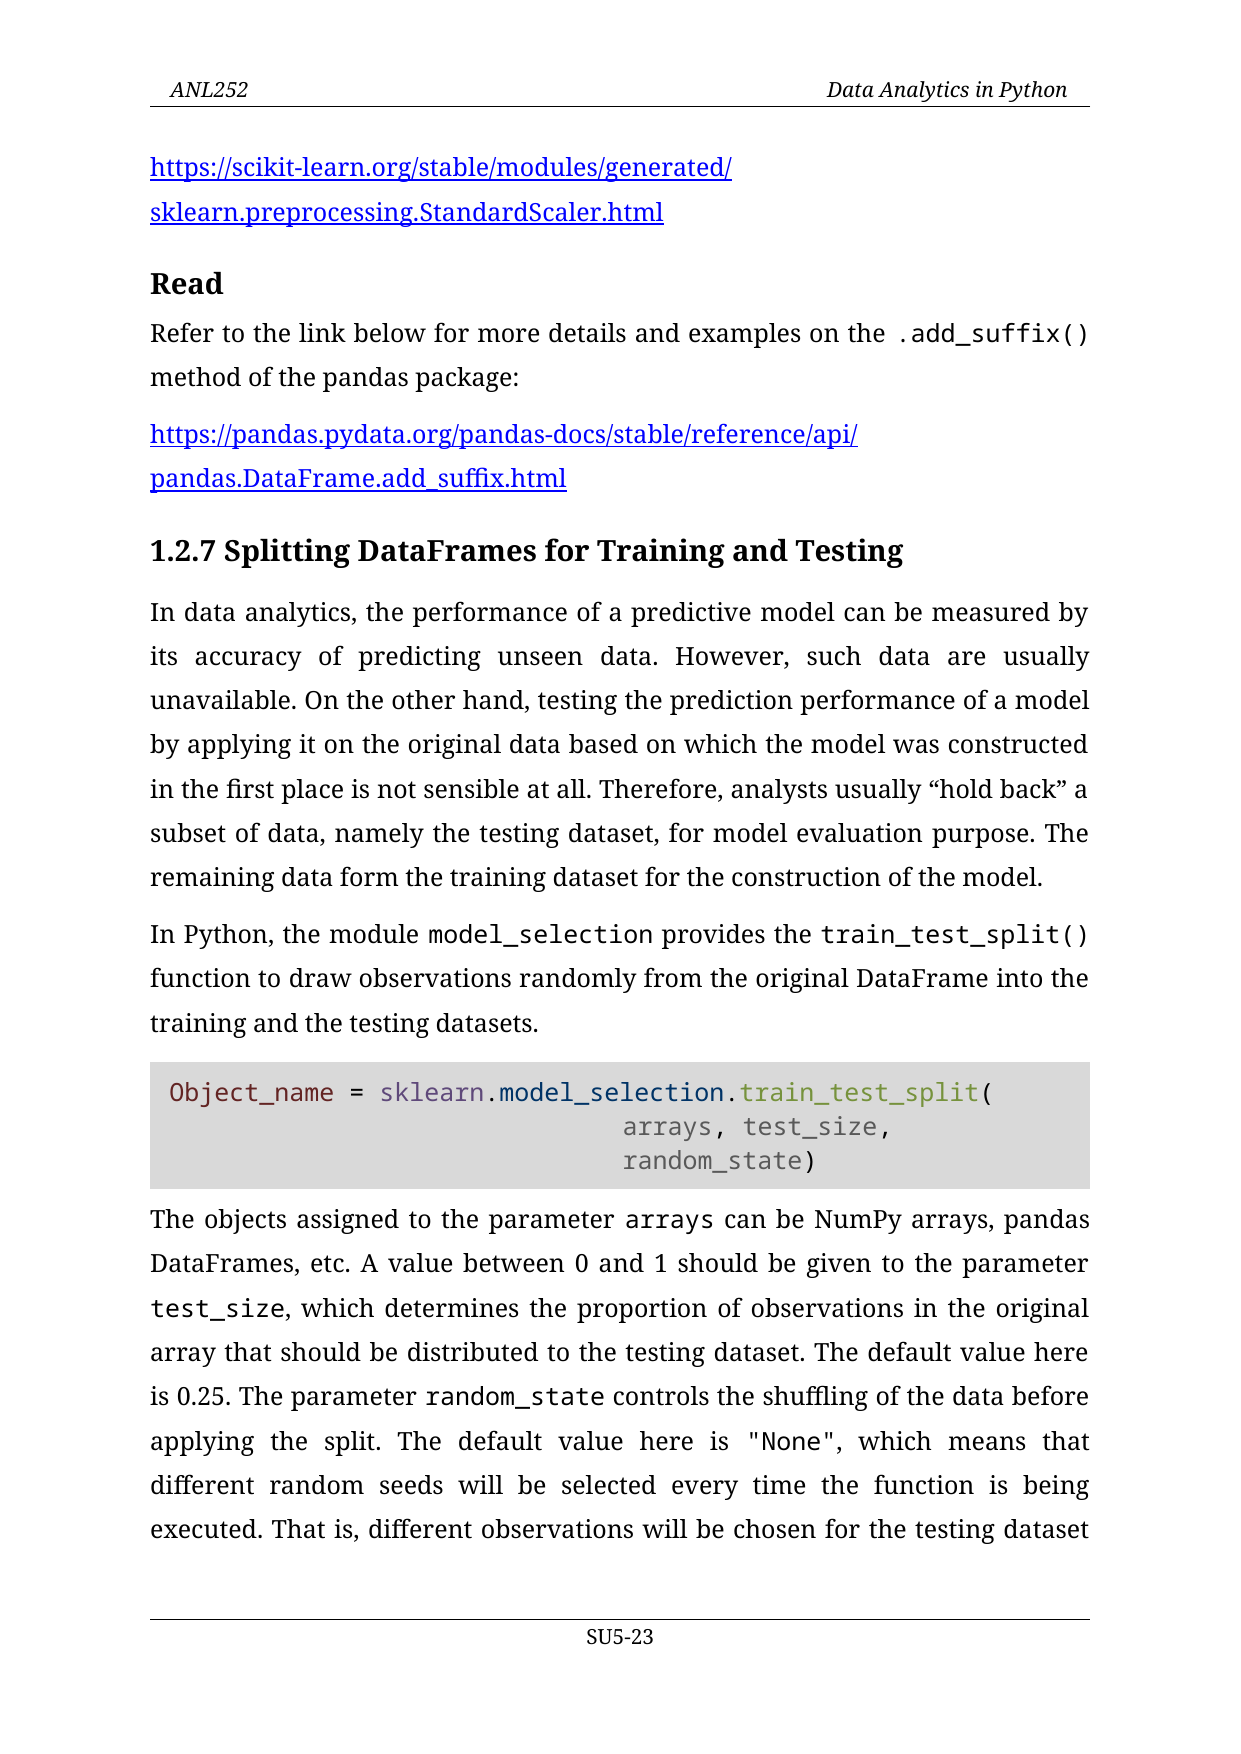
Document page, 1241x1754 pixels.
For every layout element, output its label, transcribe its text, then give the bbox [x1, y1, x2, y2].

text https://pandas.pydata.org/pandas-docs/stable/reference/api/pandas.DataFrame.‌add_suffix.html [150, 417, 1090, 495]
text In data analytics, the performance of a predictive model can be measured by its accuracy of predicting unseen data. However, such data are usually unavailable. On the other hand, testing the prediction performance of a model by applying it on the original data based on which the model was constructed in the first place is not sensible at all. Therefore, analysts usually “hold back” a subset of data, namely the testing dataset, for model evaluation purpose. The remaining data form the training dataset for the construction of the model. [150, 594, 1090, 894]
subtitle 1.2.7 Splitting DataFrames for Training and Testing [150, 530, 1090, 570]
text In Python, the module model_selection provides the train_test_split() function to draw observations randomly from the original DataFrame into the training and the testing datasets. [150, 917, 1090, 1039]
text Refer to the link below for more details and examples on the .add_suffix() method of the pandas package: [150, 316, 1090, 394]
table_header Object_name = sklearn.model_selection.train_test_split( arrays, test_size, random_state) [150, 1062, 1090, 1189]
text Read [150, 263, 1090, 303]
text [150, 1202, 1090, 1546]
text https://scikit-learn.org/stable/modules/generated/sklearn.preprocessing.‌StandardScaler.html [150, 150, 1090, 228]
